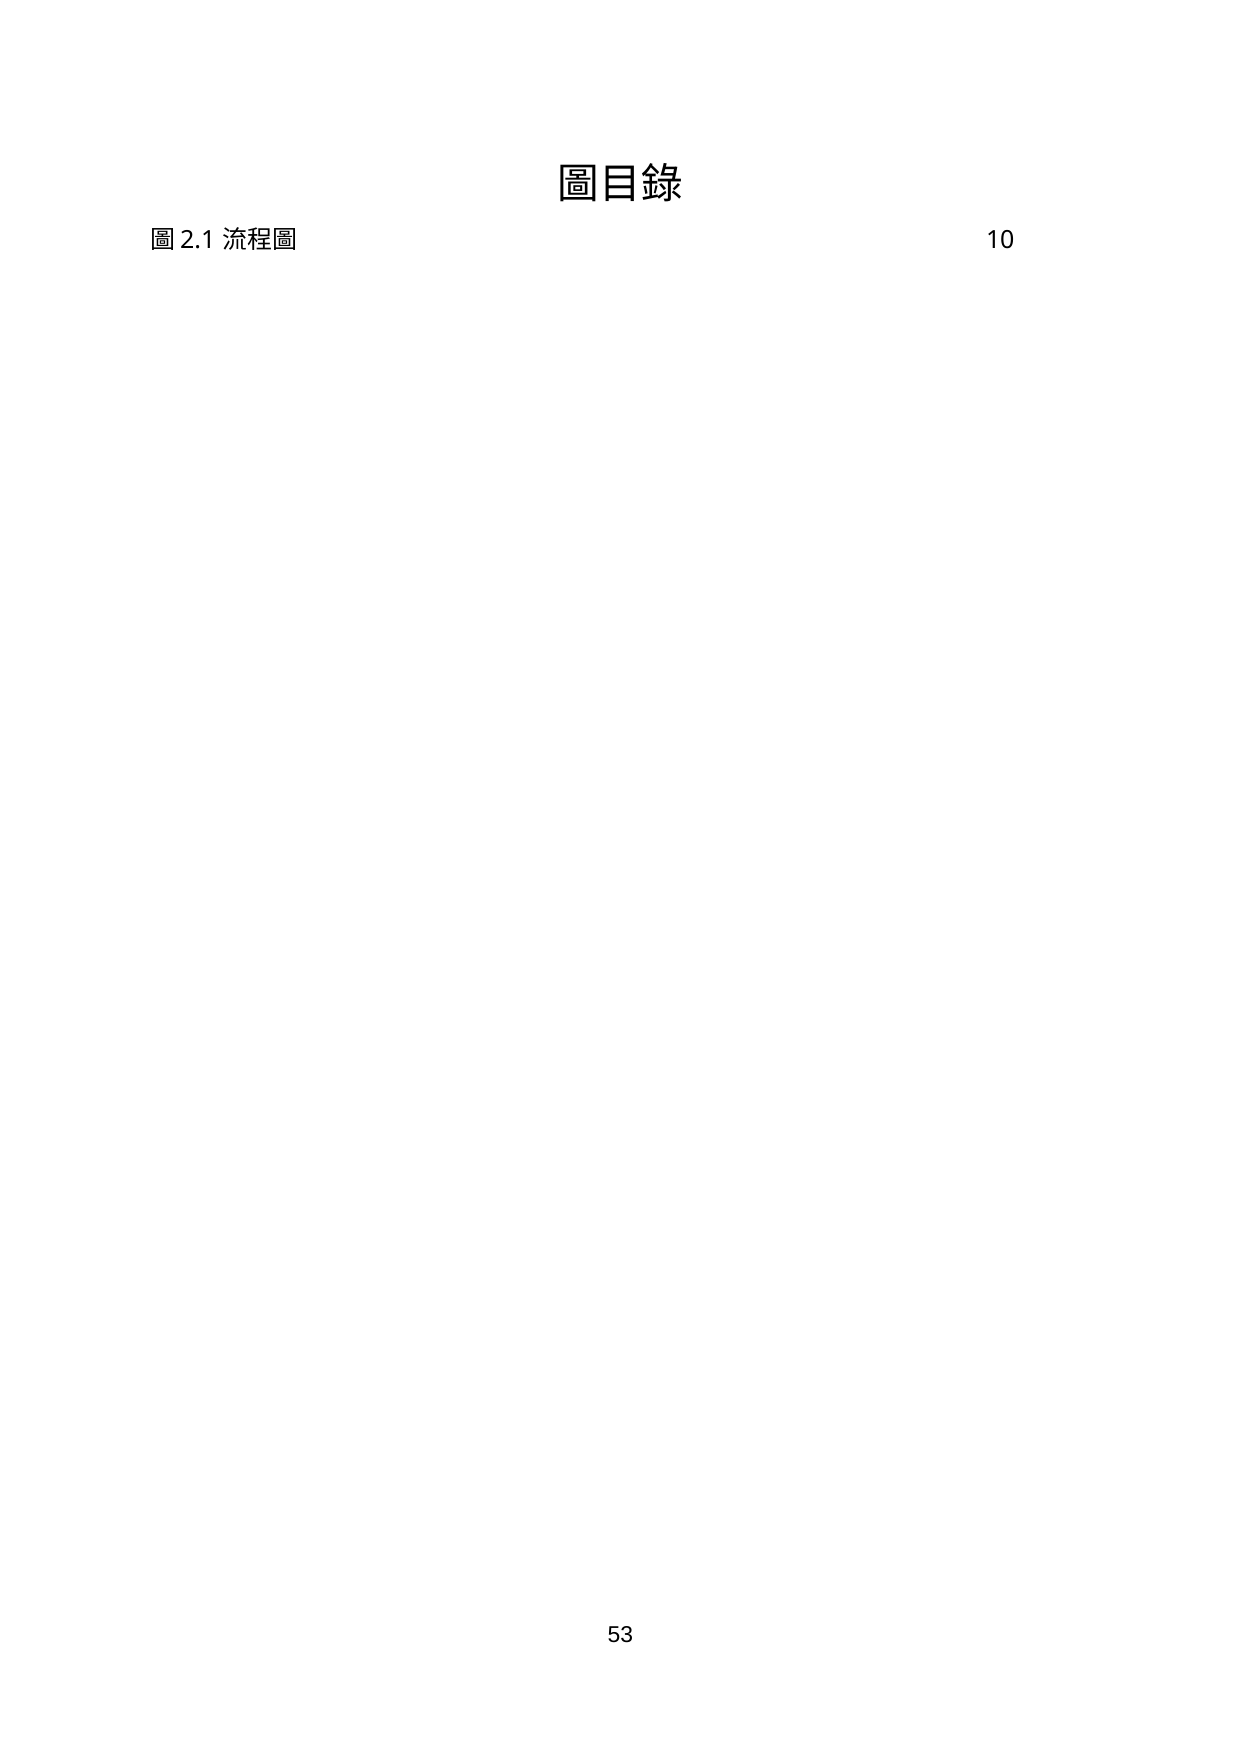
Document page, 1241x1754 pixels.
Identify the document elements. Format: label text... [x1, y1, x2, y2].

text 圖目錄 [150, 150, 1090, 210]
